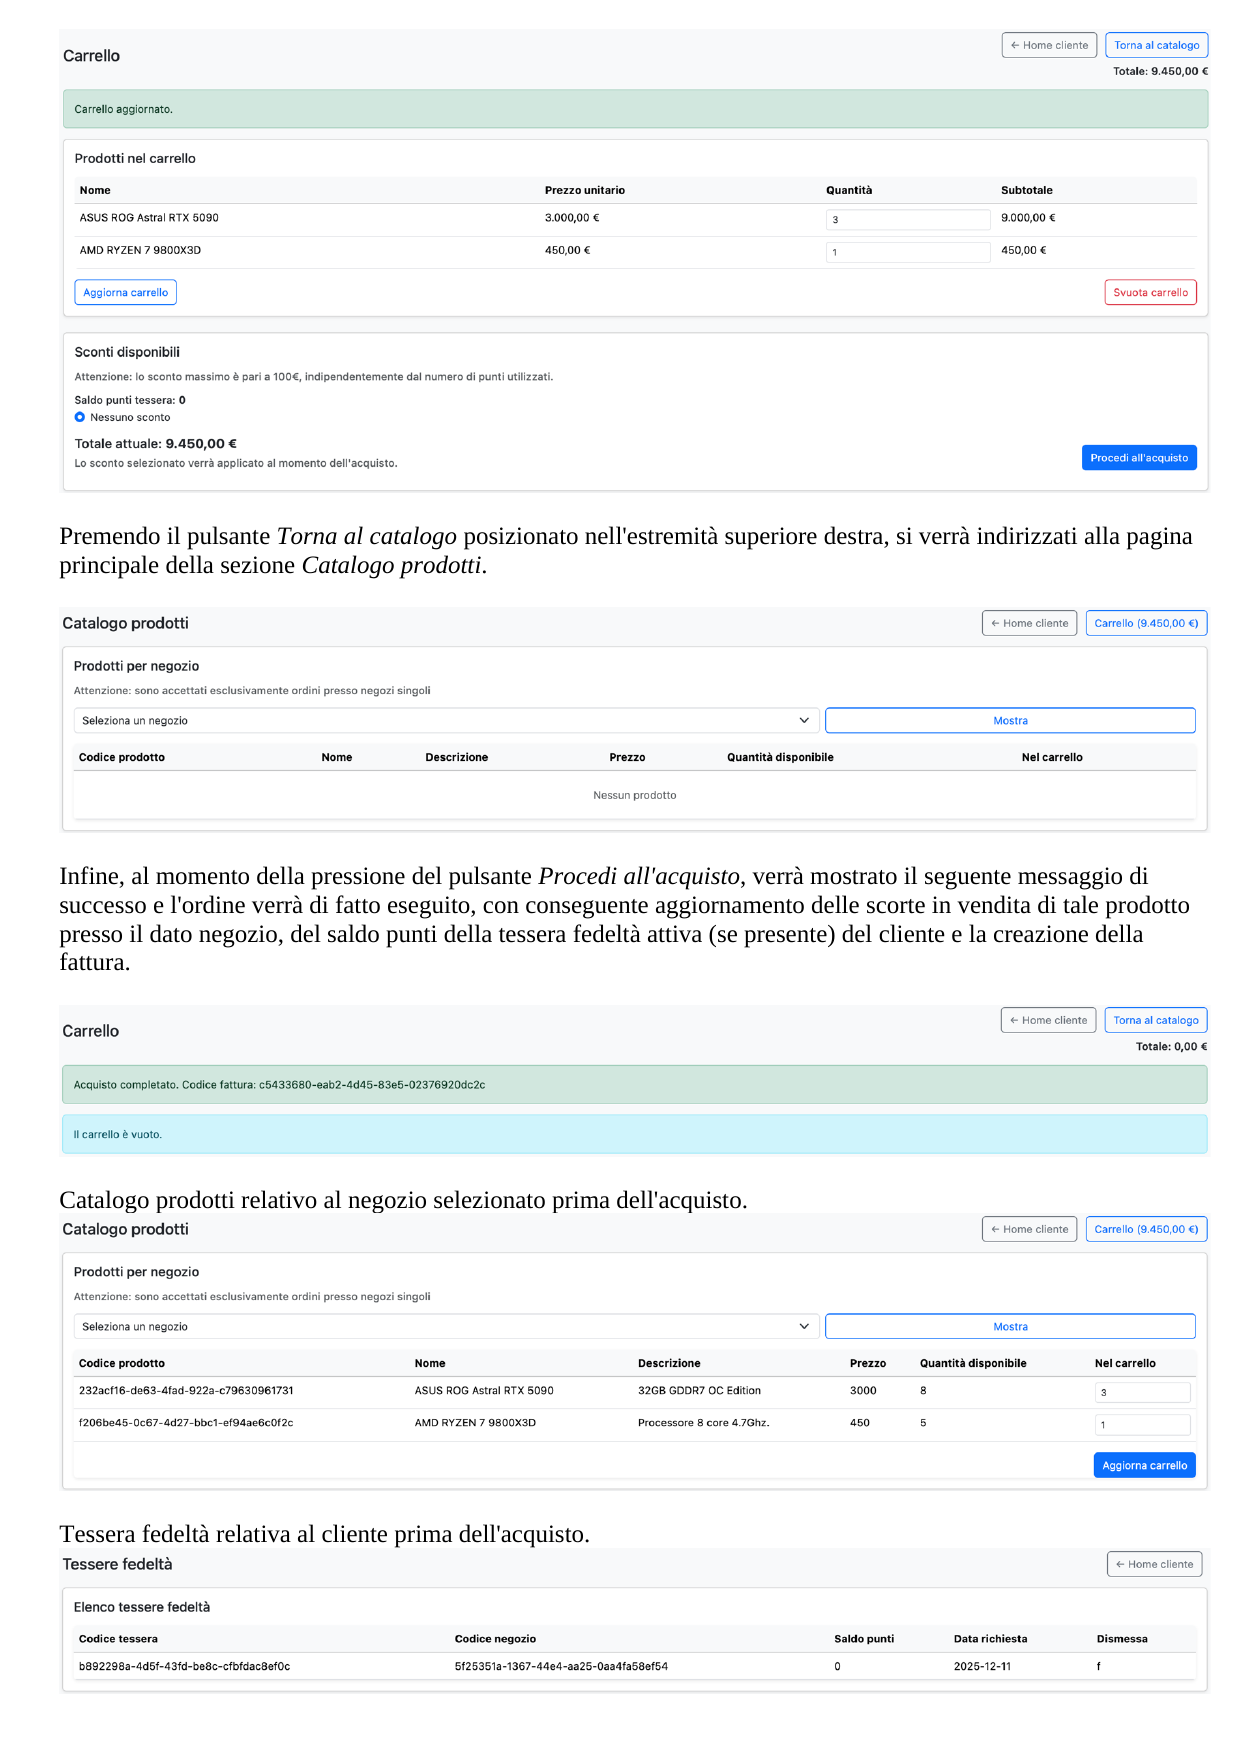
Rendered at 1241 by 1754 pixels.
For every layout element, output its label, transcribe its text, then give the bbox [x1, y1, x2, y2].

picture [59, 1005, 1211, 1157]
picture [59, 607, 1211, 833]
text Tessera fedeltà relativa al cliente prima dell'acquisto. [59, 1519, 1211, 1548]
text Premendo il pulsante Torna al catalogo posizionato nell'estremità superiore destra, si verrà indirizzati alla pagina principale della sezione Catalogo prodotti. [59, 521, 1211, 578]
picture [59, 29, 1211, 493]
picture [59, 1548, 1211, 1694]
text Infine, al momento della pressione del pulsante Procedi all'acquisto, verrà mostrato il seguente messaggio di successo e l'ordine verrà di fatto eseguito, con conseguente aggiornamento delle scorte in vendita di tale prodotto presso il dato negozio, del saldo punti della tessera fedeltà attiva (se presente) del cliente e la creazione della fattura. [59, 861, 1211, 976]
text Catalogo prodotti relativo al negozio selezionato prima dell'acquisto. [59, 1185, 1211, 1213]
picture [59, 1213, 1211, 1491]
